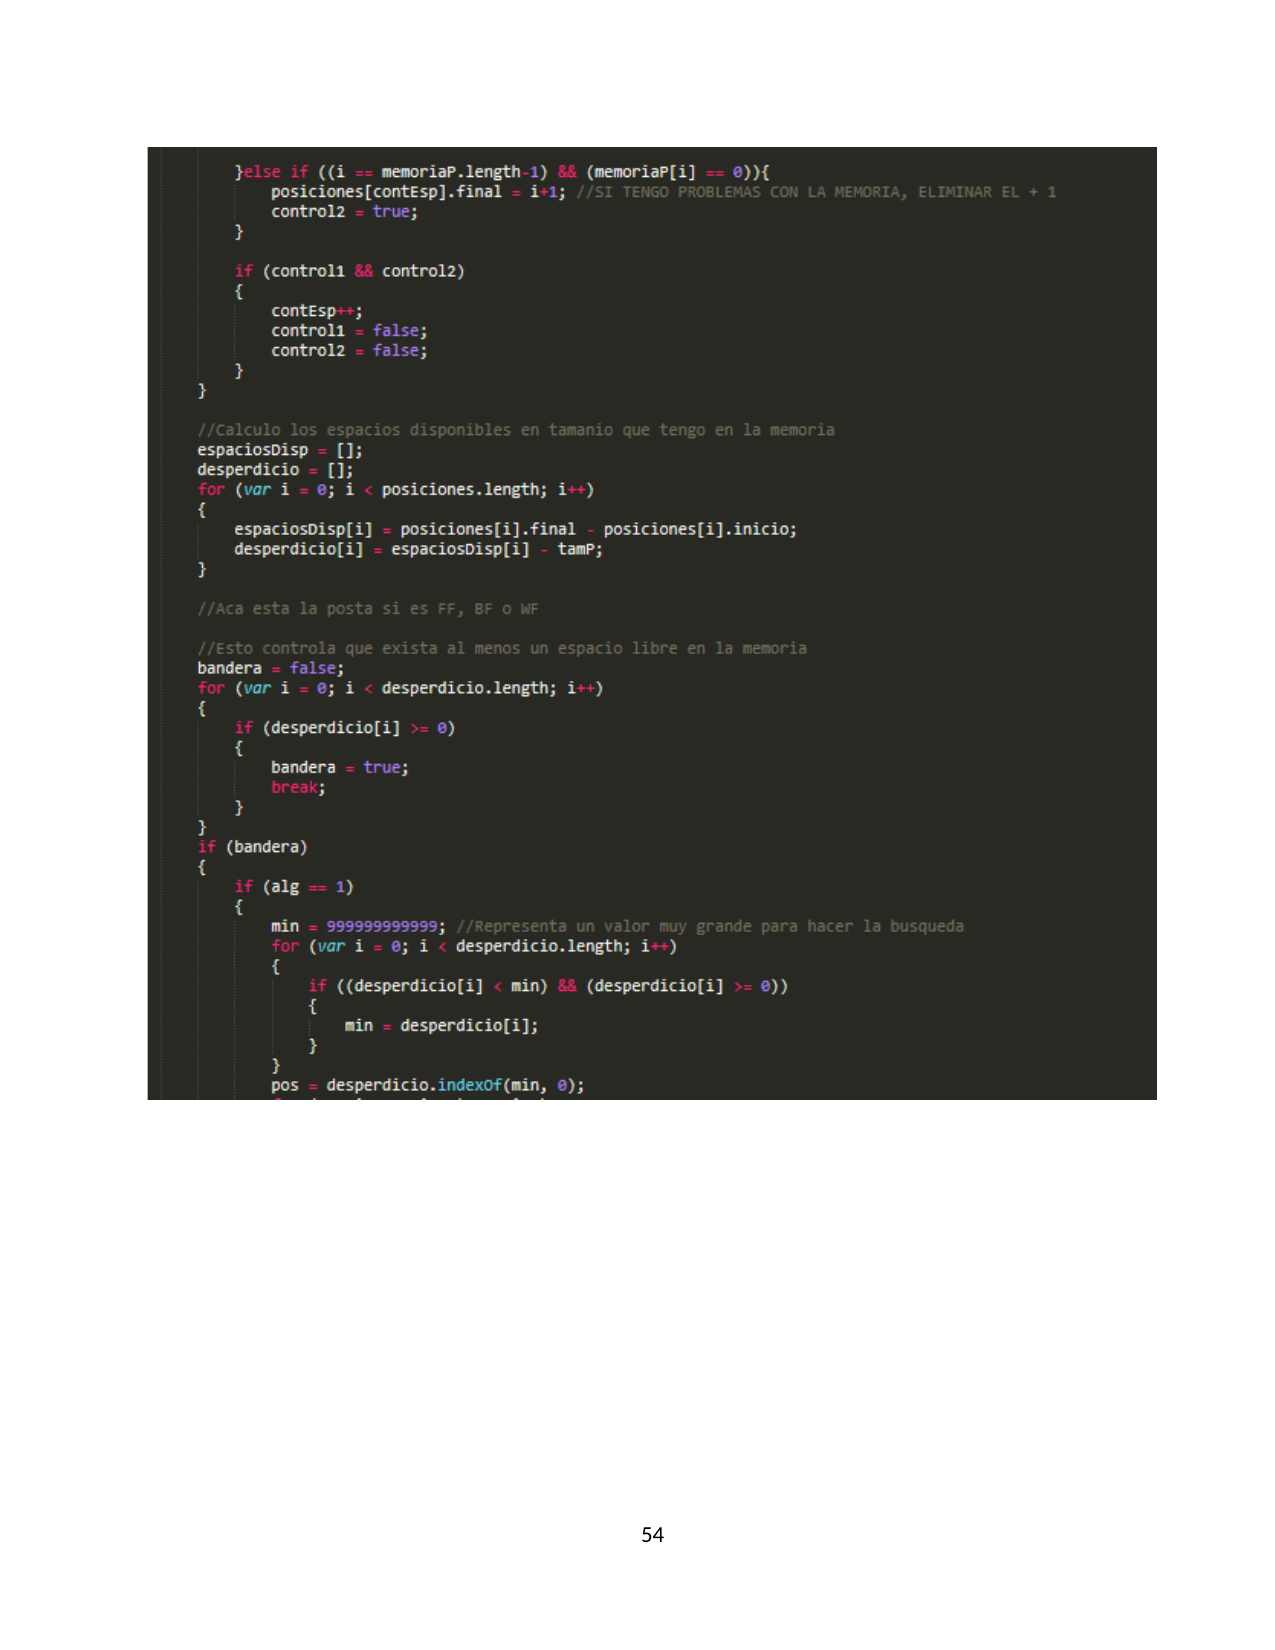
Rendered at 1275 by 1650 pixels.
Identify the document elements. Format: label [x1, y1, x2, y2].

picture [147, 147, 1157, 1100]
